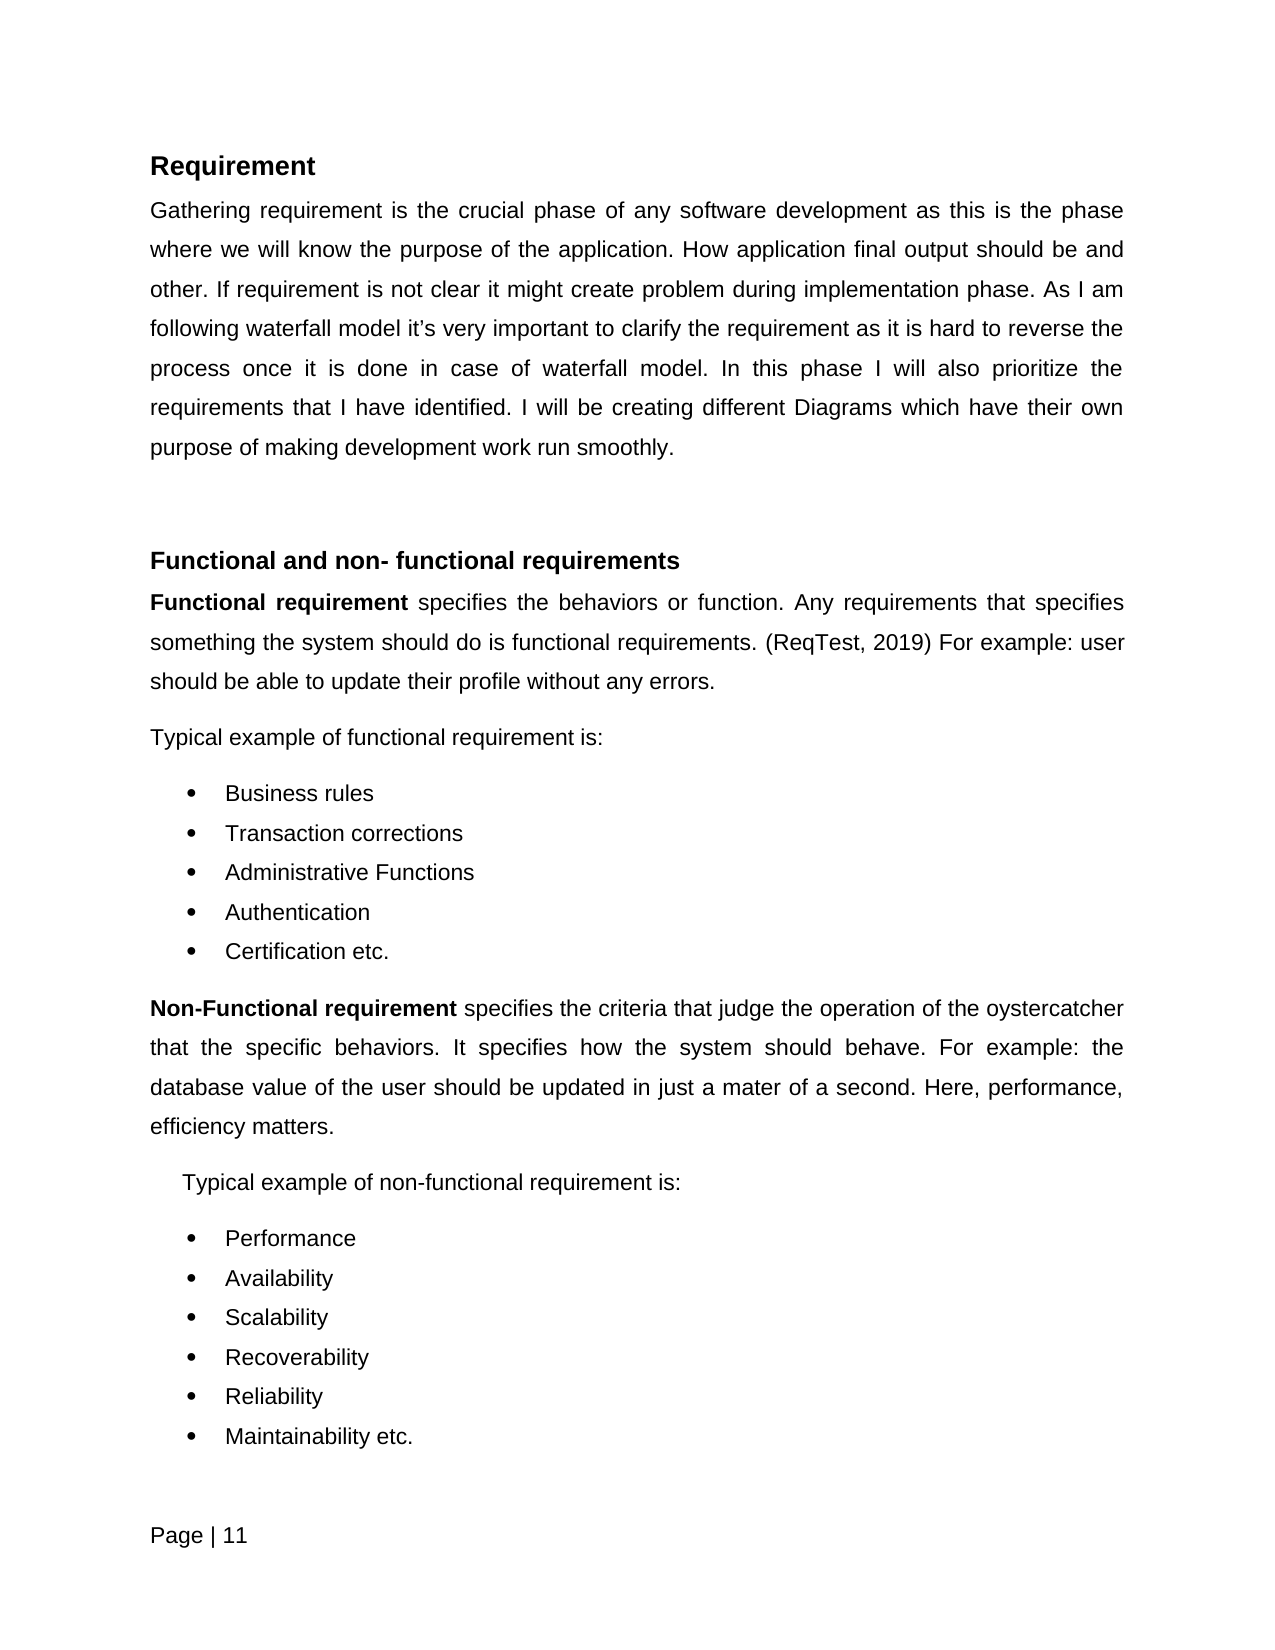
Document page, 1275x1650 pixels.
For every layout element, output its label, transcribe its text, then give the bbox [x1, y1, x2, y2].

subtitle Functional and non- functional requirements [150, 546, 1125, 575]
list Availability [187, 1265, 1125, 1291]
list Administrative Functions [187, 859, 1125, 886]
list Performance [187, 1225, 1125, 1252]
list Scalability [187, 1304, 1125, 1331]
text Functional requirement specifies the behaviors or function. Any requirements that specifies something the system should do is functional requirements. For example: user should be able to update their profile without any errors. [150, 589, 1125, 694]
list Recoverability [187, 1344, 1125, 1370]
list Maintainability etc. [187, 1423, 1125, 1449]
list Certification etc. [187, 938, 1125, 965]
list Authentication [187, 899, 1125, 925]
subtitle Requirement [150, 150, 1125, 181]
text Non-Functional requirement specifies the criteria that judge the operation of the oystercatcher that the specific behaviors. It specifies how the system should behave. For example: the database value of the user should be updated in just a mater of a second. Here, performance, efficiency matters. [150, 994, 1125, 1139]
text Typical example of functional requirement is: [150, 724, 1125, 751]
list Business rules [187, 780, 1125, 807]
list Transaction corrections [187, 820, 1125, 846]
list Reliability [187, 1383, 1125, 1409]
text Gathering requirement is the crucial phase of any software development as this is the phase where we will know the purpose of the application. How application final output should be and other. If requirement is not clear it might create problem during implementation phase. As I am following waterfall model it’s very important to clarify the requirement as it is hard to reverse the process once it is done in case of waterfall model. In this phase I will also prioritize the requirements that I have identified. I will be creating different Diagrams which have their own purpose of making development work run smoothly. [150, 197, 1125, 460]
text Typical example of non-functional requirement is: [150, 1169, 1125, 1195]
